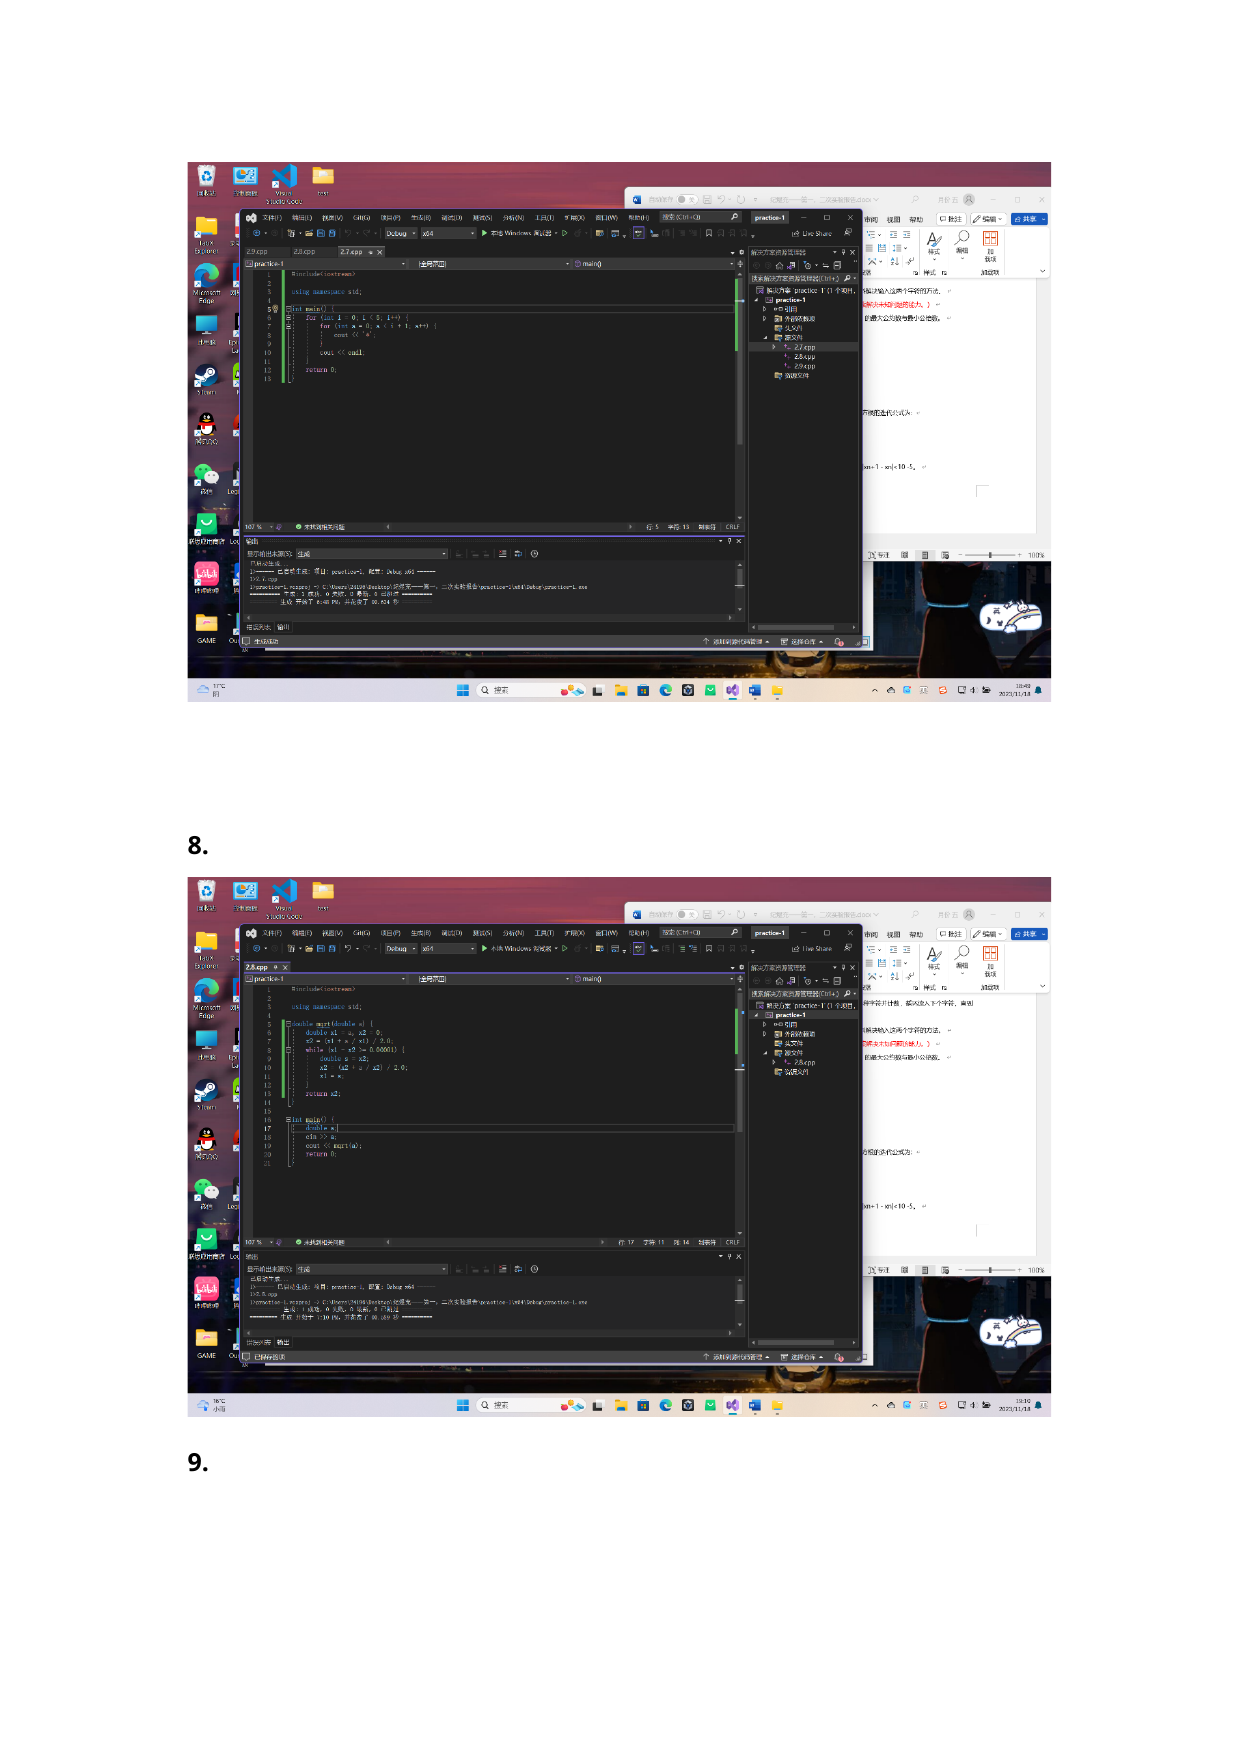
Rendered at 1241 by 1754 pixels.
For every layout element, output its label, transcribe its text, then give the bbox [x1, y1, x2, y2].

picture [187, 162, 1052, 702]
text 9. [187, 1429, 1053, 1494]
picture [187, 877, 1052, 1417]
